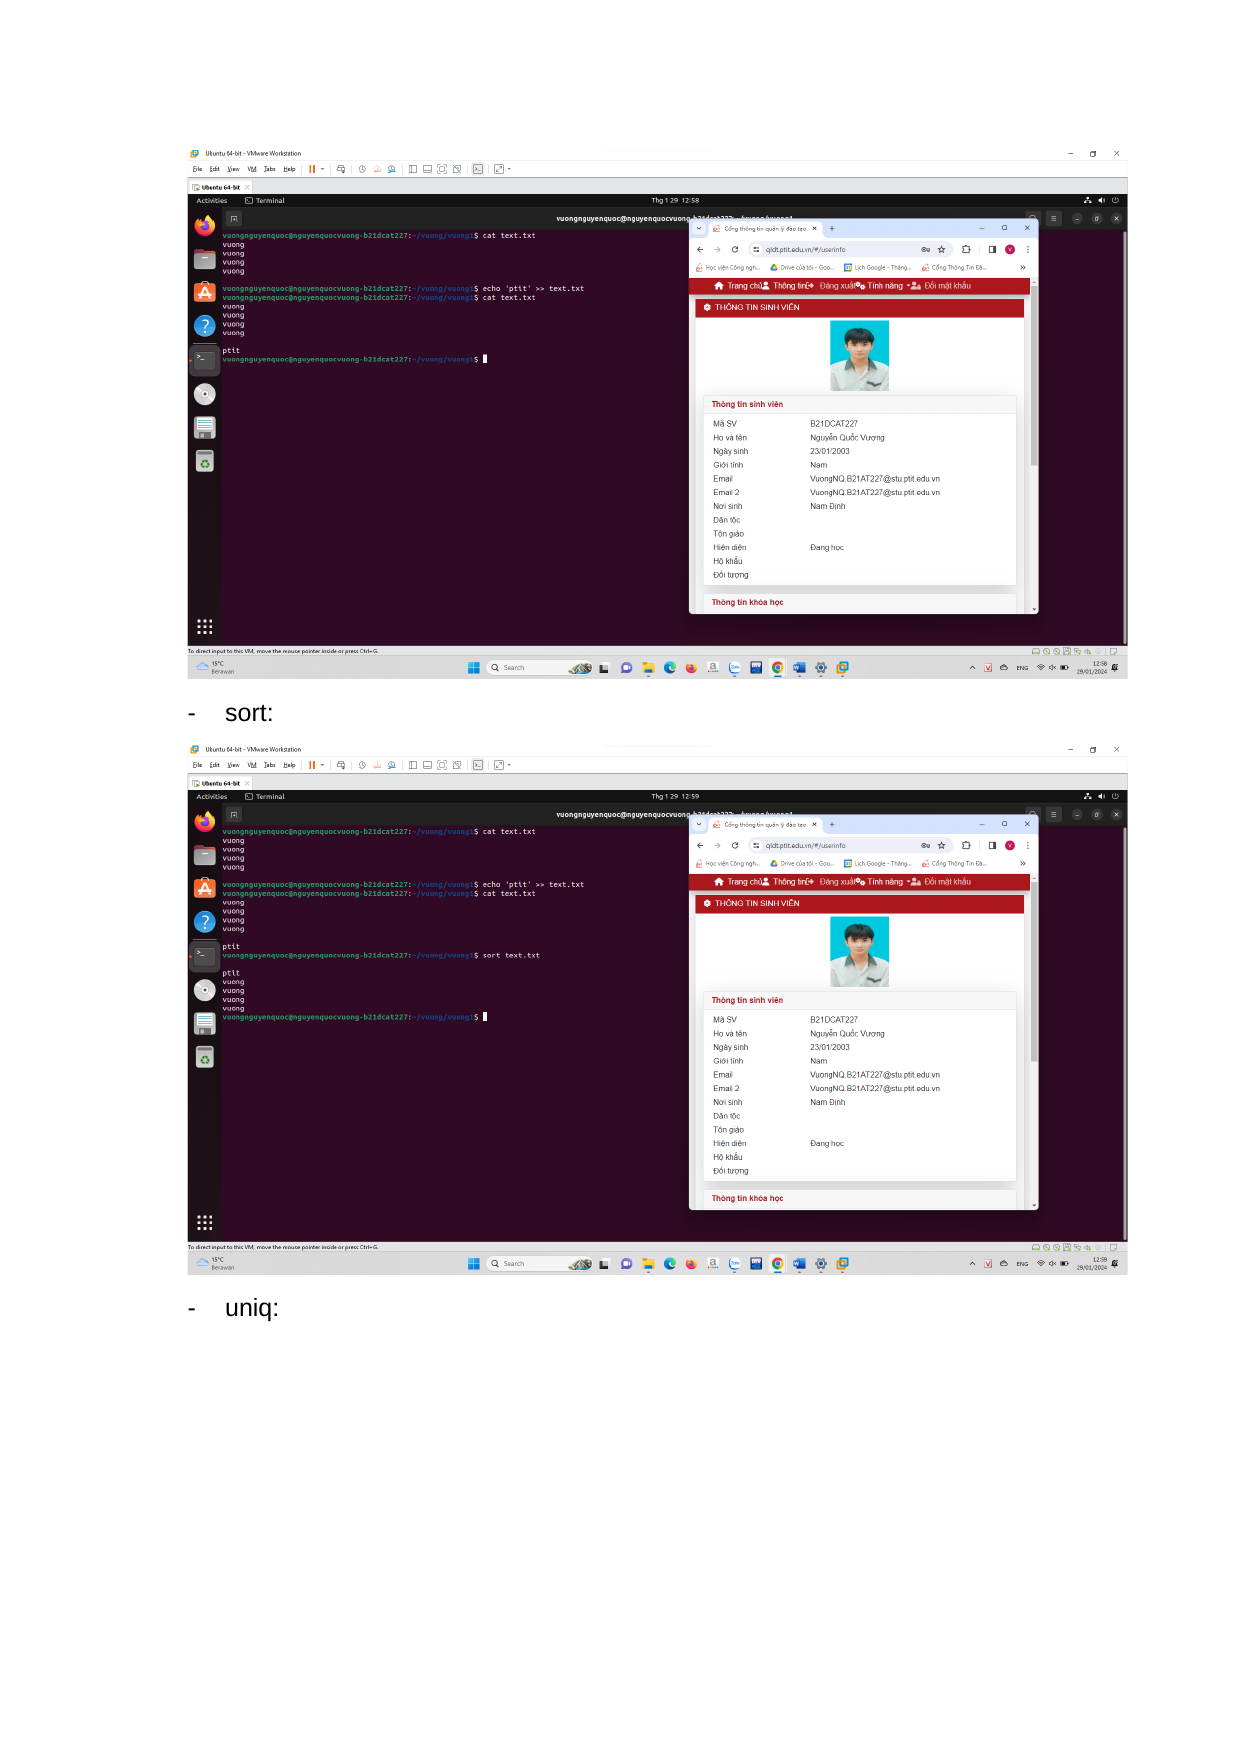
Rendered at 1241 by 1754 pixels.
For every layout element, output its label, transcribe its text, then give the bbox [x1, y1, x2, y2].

picture [187, 745, 1128, 1275]
picture [187, 150, 1128, 679]
list uniq: [187, 1293, 1090, 1322]
list sort: [187, 698, 1090, 726]
